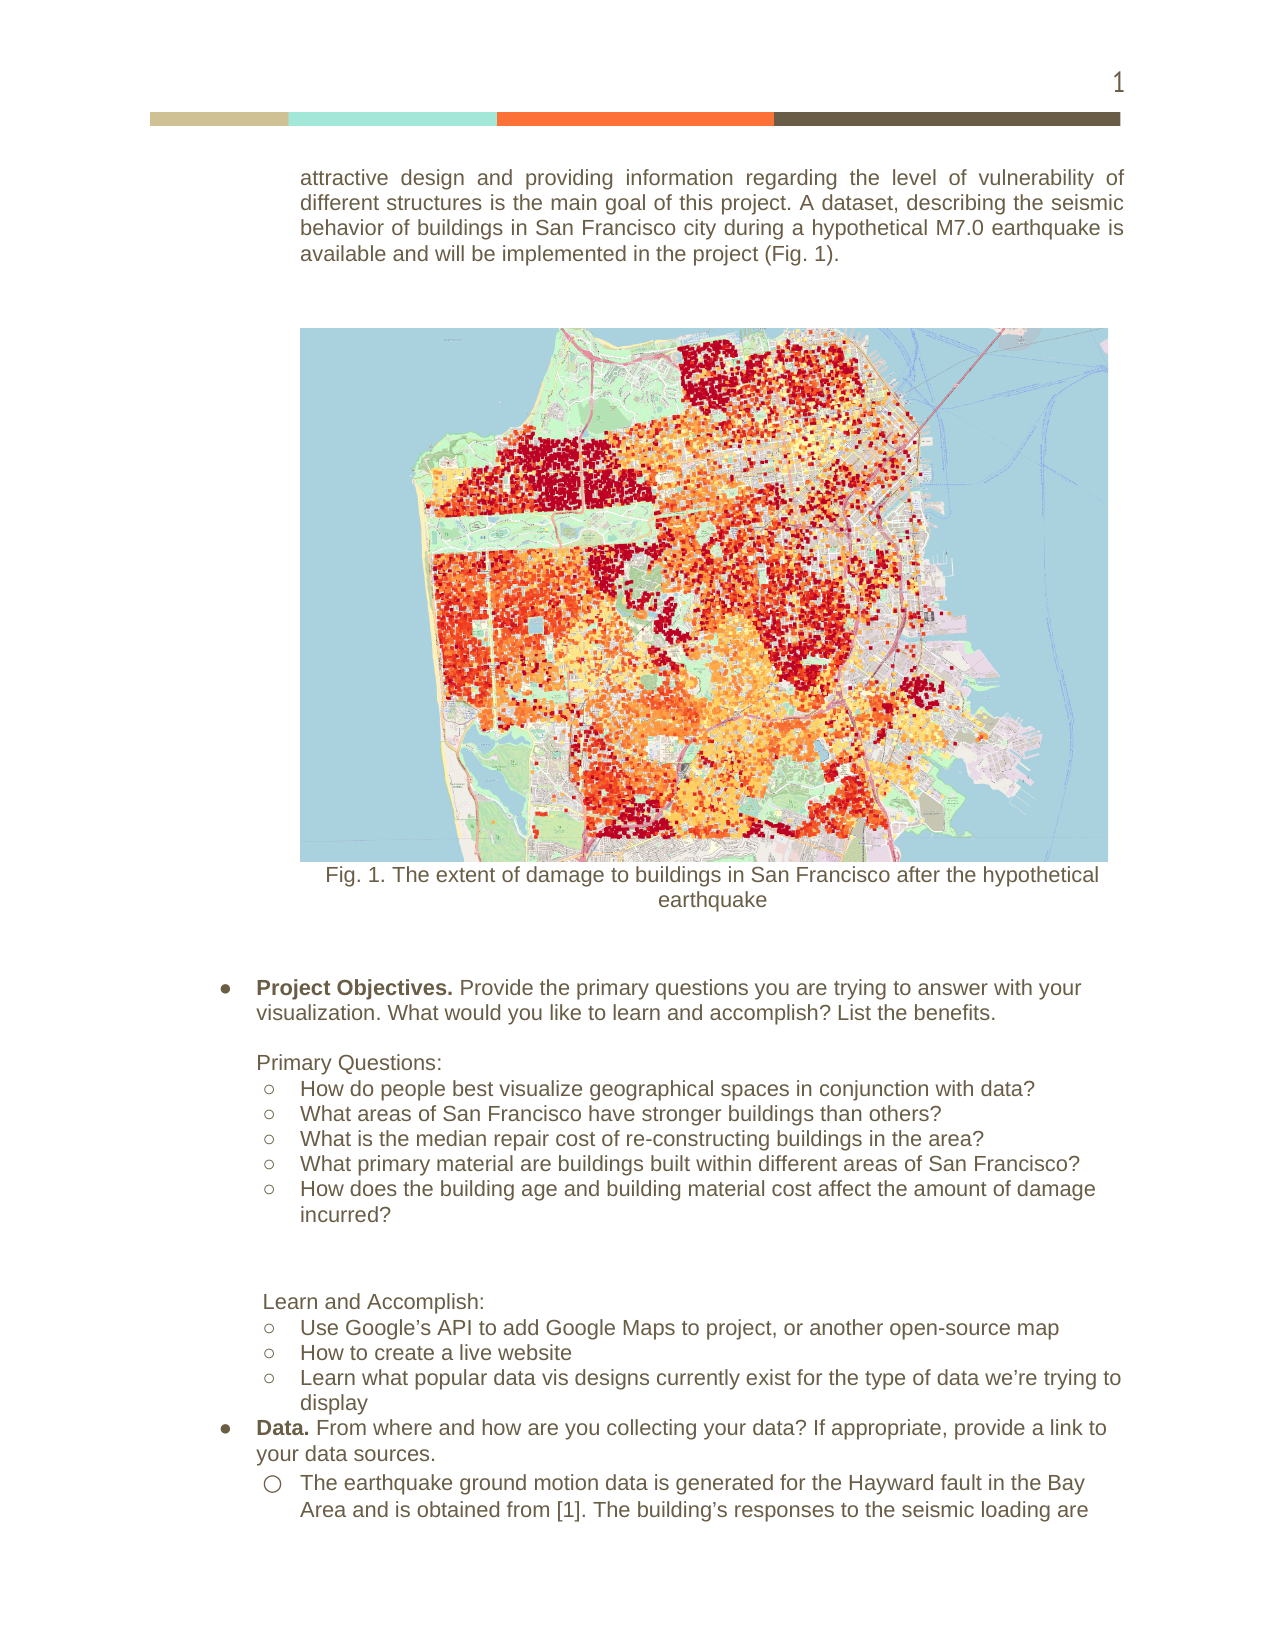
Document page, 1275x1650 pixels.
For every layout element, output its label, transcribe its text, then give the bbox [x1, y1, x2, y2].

picture [300, 328, 1109, 862]
list Use Google’s API to add Google Maps to project, or another open-source map [262, 1314, 1125, 1340]
text Fig. 1. The extent of damage to buildings in San Francisco after the hypothetical earthquake [300, 862, 1125, 912]
list What is the median repair cost of re-constructing buildings in the area? [262, 1126, 1125, 1151]
list What areas of San Francisco have stronger buildings than others? [262, 1101, 1125, 1126]
list Data. From where and how are you collecting your data? If appropriate, provide a link to your data sources. [219, 1415, 1125, 1466]
list How do people best visualize geographical spaces in conjunction with data? [262, 1076, 1125, 1101]
list How to create a live website [262, 1340, 1125, 1365]
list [262, 165, 1125, 266]
list What primary material are buildings built within different areas of San Francisco? [262, 1151, 1125, 1176]
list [262, 1466, 1125, 1522]
list How does the building age and building material cost affect the amount of damage incurred? [262, 1176, 1125, 1227]
picture [150, 112, 1121, 126]
list Learn what popular data vis designs currently exist for the type of data we’re trying to display [262, 1365, 1125, 1415]
text Learn and Accomplish: [262, 1289, 1125, 1314]
list Project Objectives. Provide the primary questions you are trying to answer with your visualization. What would you like to learn and accomplish? List the benefits. Primary Questions: [219, 975, 1125, 1076]
